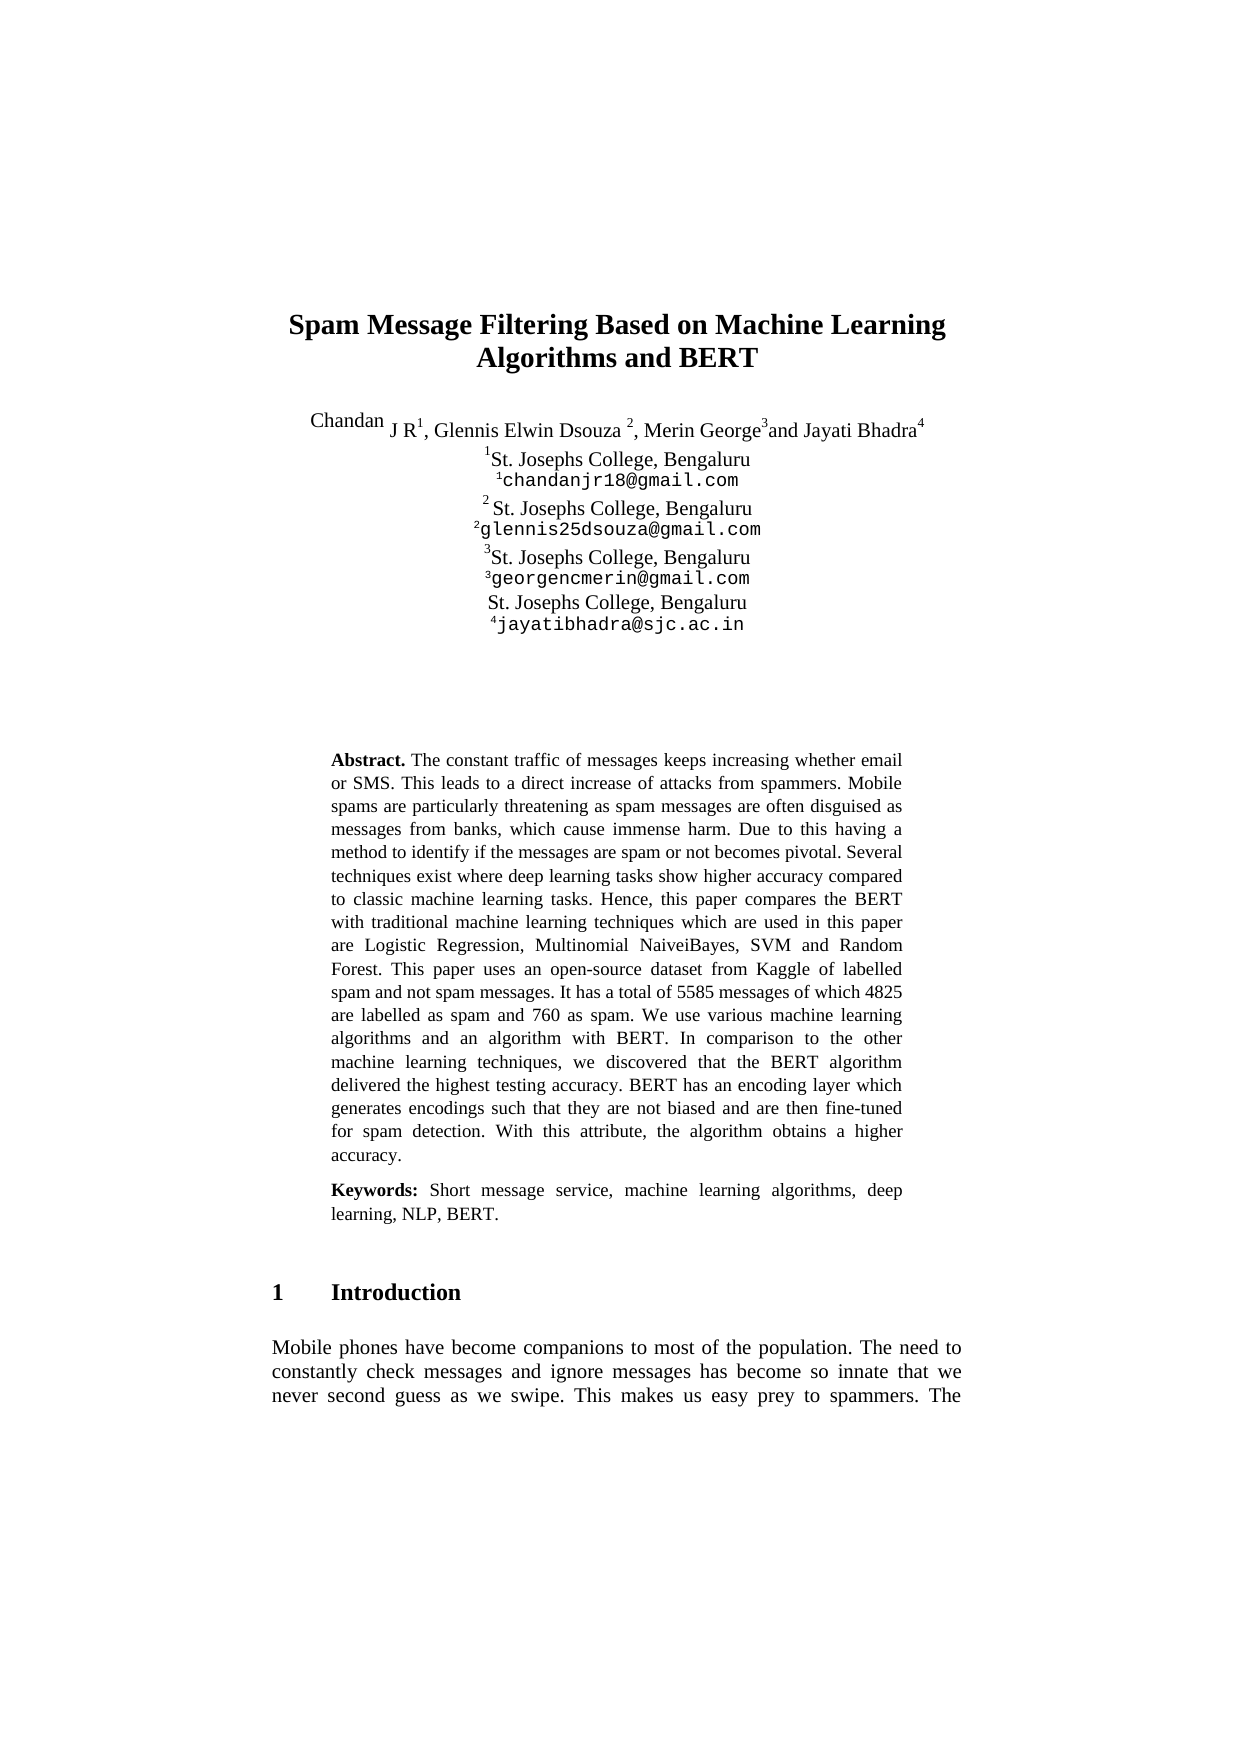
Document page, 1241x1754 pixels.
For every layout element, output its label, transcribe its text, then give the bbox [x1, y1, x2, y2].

text Abstract. The constant traffic of messages keeps increasing whether email or SMS. This leads to a direct increase of attacks from spammers. Mobile spams are particularly threatening as spam messages are often disguised as messages from banks, which cause immense harm. Due to this having a method to identify if the messages are spam or not becomes pivotal. Several techniques exist where deep learning tasks show higher accuracy compared to classic machine learning tasks. Hence, this paper compares the BERT with traditional machine learning techniques which are used in this paper are Logistic Regression, Multinomial NaiveiBayes, SVM and Random Forest. This paper uses an open-source dataset from Kaggle of labelled spam and not spam messages. It has a total of 5585 messages of which 4825 are labelled as spam and 760 as spam. We use various machine learning algorithms and an algorithm with BERT. In comparison to the other machine learning techniques, we discovered that the BERT algorithm delivered the highest testing accuracy. BERT has an encoding layer which generates encodings such that they are not biased and are then fine-tuned for spam detection. With this attribute, the algorithm obtains a higher accuracy. [331, 747, 903, 1165]
text 3georgencmerin@gmail.com [272, 569, 963, 590]
text Keywords: Short message service, machine learning algorithms, deep learning, NLP, BERT. [331, 1177, 903, 1224]
text 1St. Josephs College, Bengaluru [272, 442, 963, 471]
text 1 Introduction [272, 1278, 963, 1306]
text 1chandanjr18@gmail.com [272, 471, 963, 492]
text Algorithms and BERT [272, 341, 963, 374]
text St. Josephs College, Bengaluru [272, 590, 963, 614]
text 2glennis25dsouza@gmail.com [272, 520, 963, 541]
text 3St. Josephs College, Bengaluru [272, 541, 963, 569]
text Chandan J R1, Glennis Elwin Dsouza 2, Merin George3and Jayati Bhadra4 [272, 408, 963, 442]
text Spam Message Filtering Based on Machine Learning [272, 307, 963, 341]
text 2 St. Josephs College, Bengaluru [272, 492, 963, 520]
text 4jayatibhadra@sjc.ac.in [272, 614, 963, 636]
